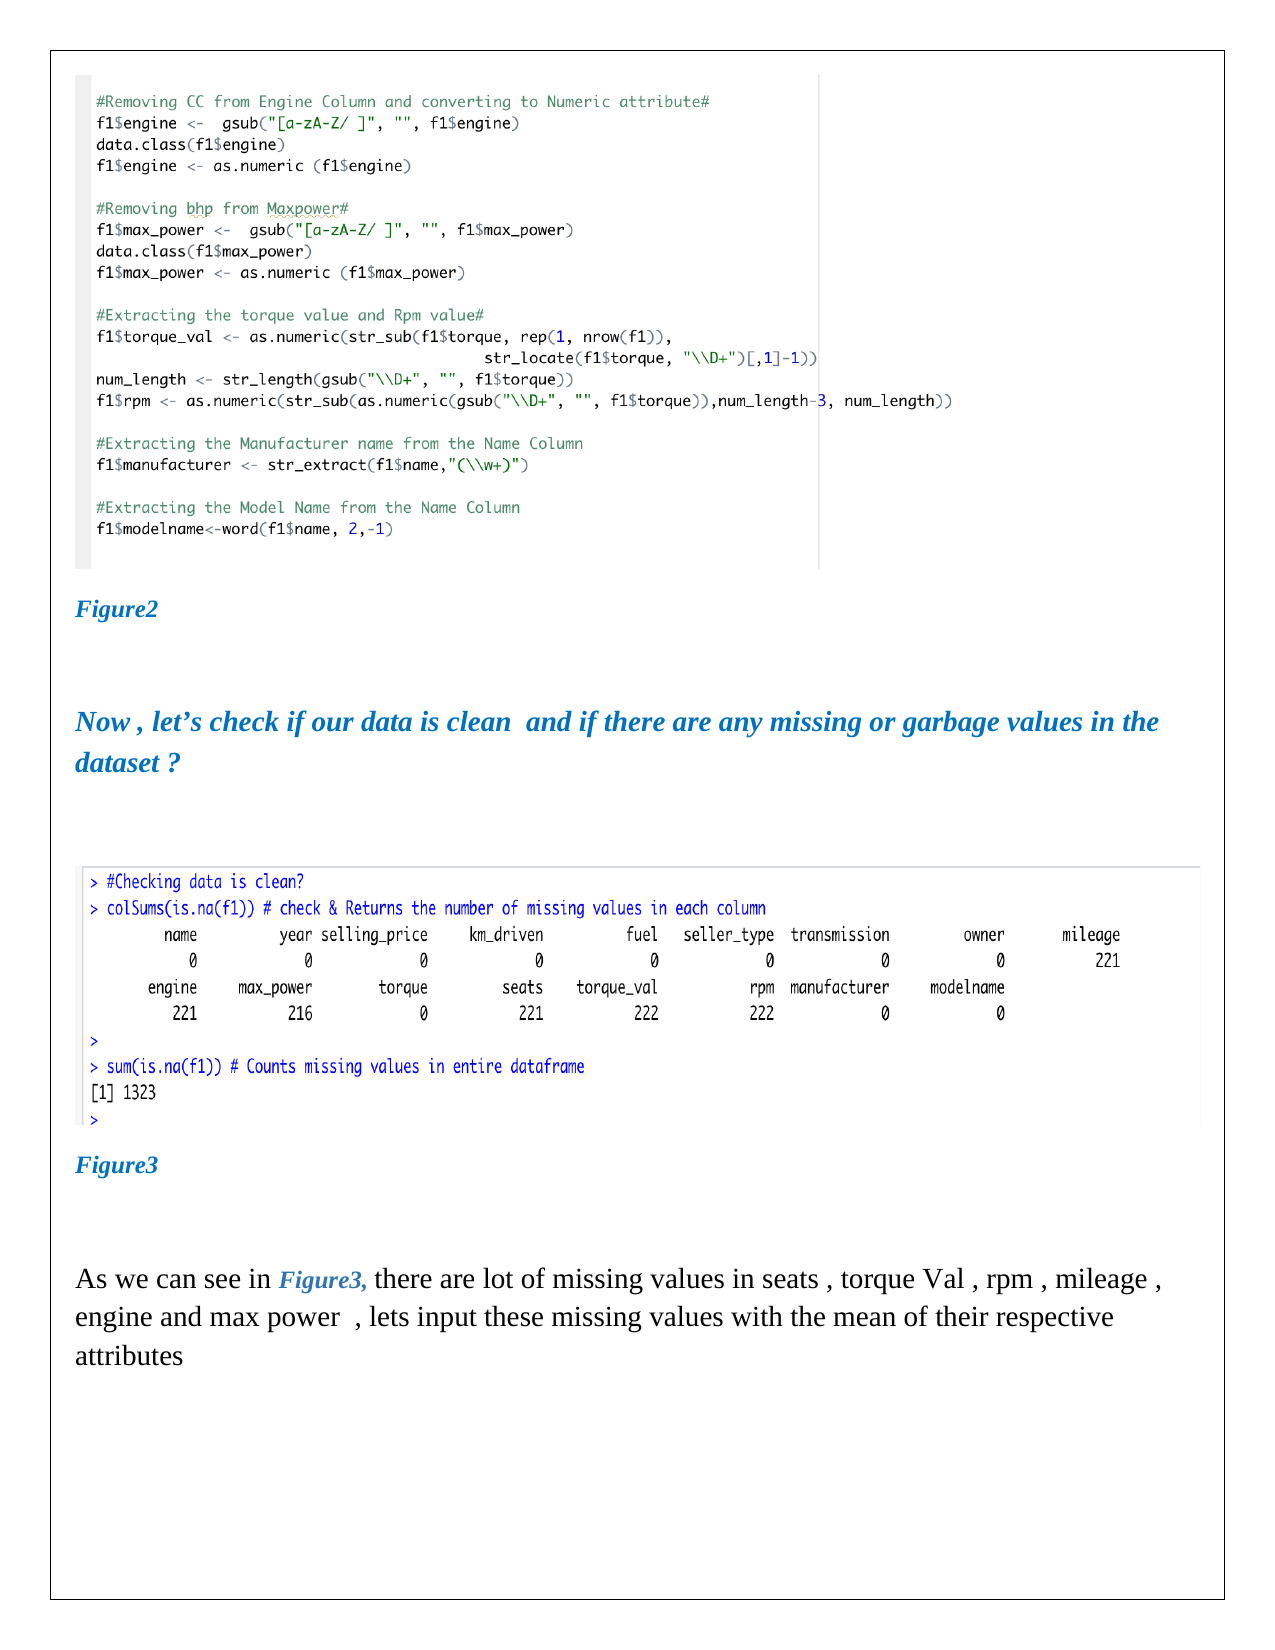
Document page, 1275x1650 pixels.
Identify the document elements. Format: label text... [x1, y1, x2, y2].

text As we can see in Figure3, there are lot of missing values in seats , torque Val , rpm , mileage , engine and max power , lets input these missing values with the mean of their respective attributes [75, 1261, 1200, 1372]
picture [75, 866, 1200, 1125]
text Now , let’s check if our data is clean and if there are any missing or garbage values in the dataset ? [75, 704, 1200, 778]
text Figure3 [75, 1150, 1200, 1179]
picture [75, 75, 1075, 569]
text Figure2 [75, 594, 1200, 623]
